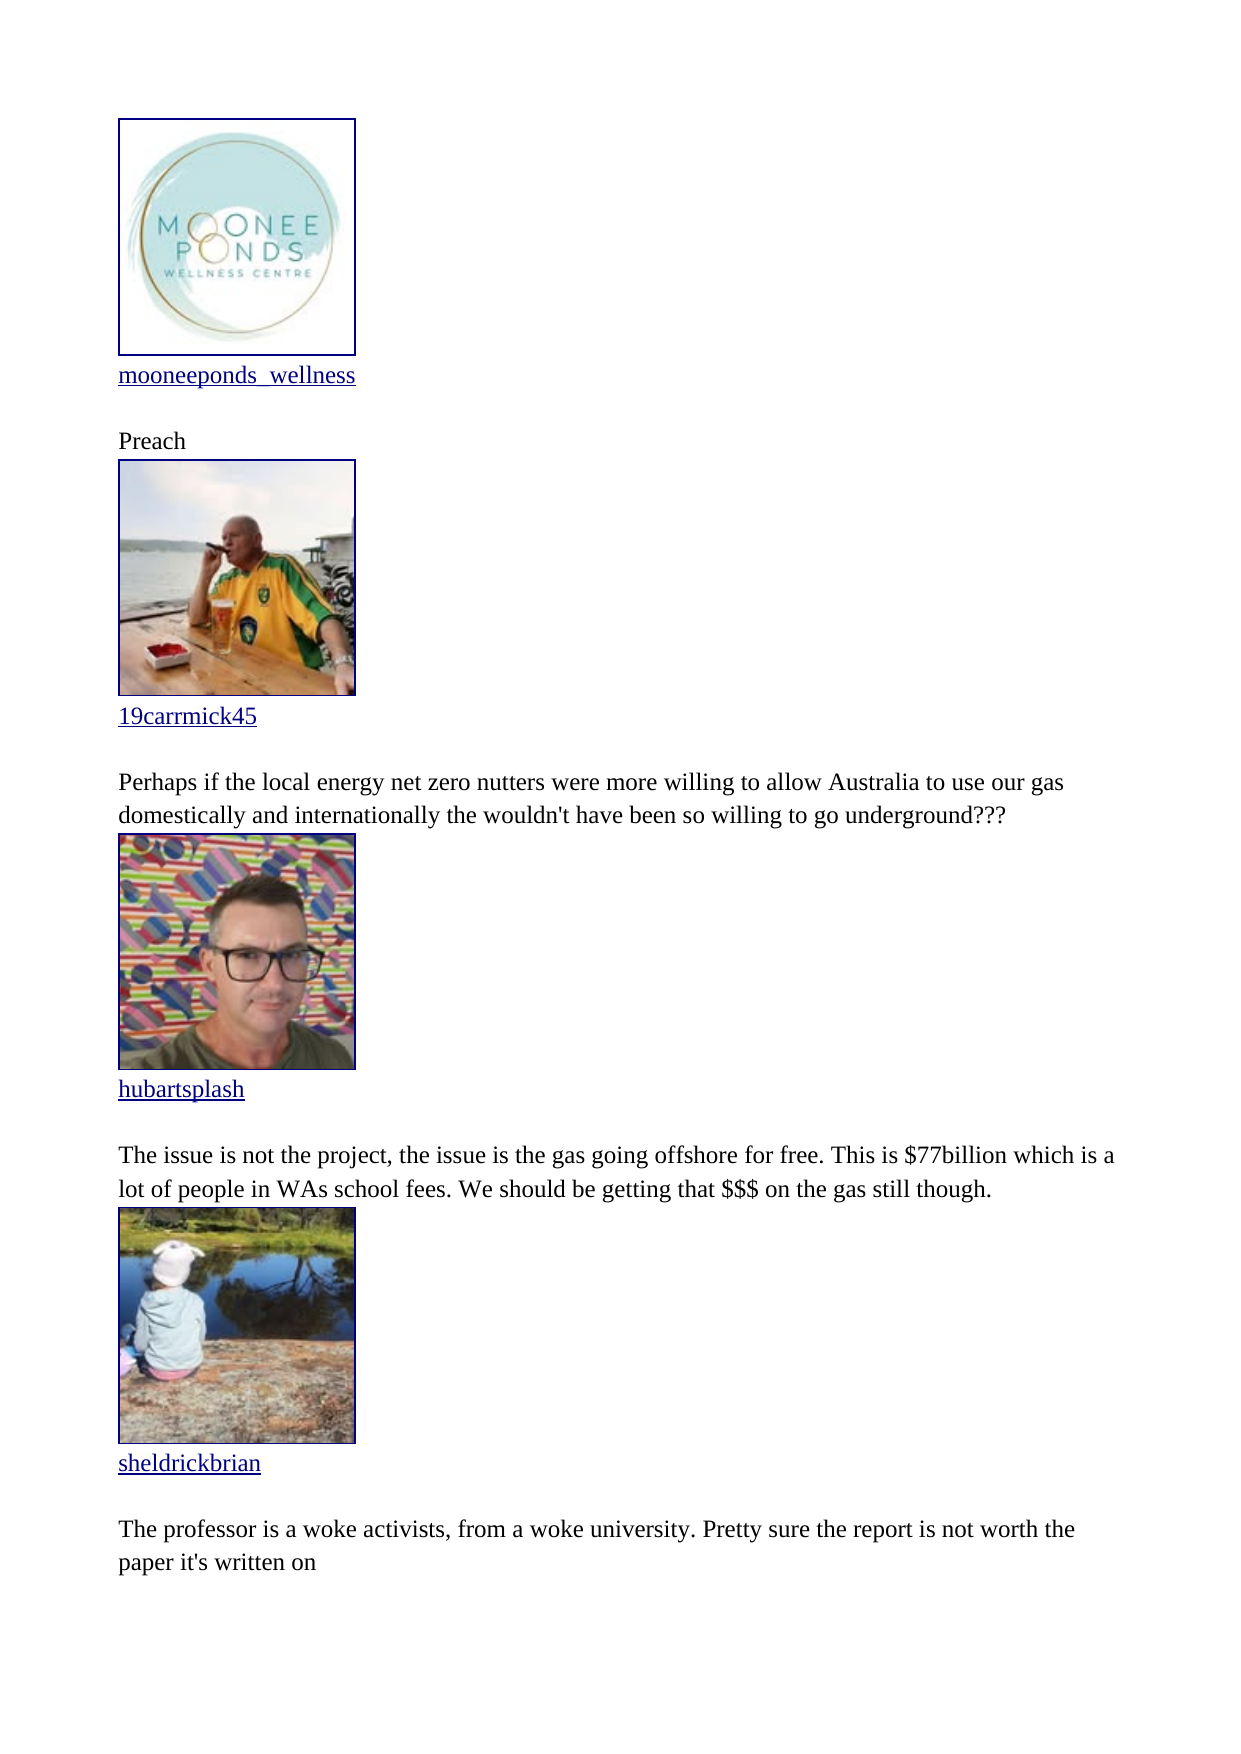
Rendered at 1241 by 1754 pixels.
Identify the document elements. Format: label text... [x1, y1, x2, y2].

text Preach 👏 [118, 426, 1122, 455]
text The professor is a woke activists, from a woke university. Pretty sure the report is not worth the paper it's written on [118, 1514, 1122, 1576]
text sheldrickbrian [118, 1448, 1122, 1477]
text Perhaps if the local energy net zero nutters were more willing to allow Australia to use our gas domestically and internationally the wouldn't have been so willing to go underground??? [118, 767, 1122, 828]
text The issue is not the project, the issue is the gas going offshore for free. This is $77billion which is a lot of people in WAs school fees. We should be getting that $$$ on the gas still though. [118, 1141, 1122, 1202]
picture [120, 835, 354, 1069]
picture [120, 120, 354, 354]
picture [120, 1208, 354, 1443]
text 19carrmick45 [118, 701, 1122, 729]
text mooneeponds_wellness [118, 360, 1122, 389]
picture [120, 461, 354, 695]
text hubartsplash [118, 1074, 1122, 1103]
